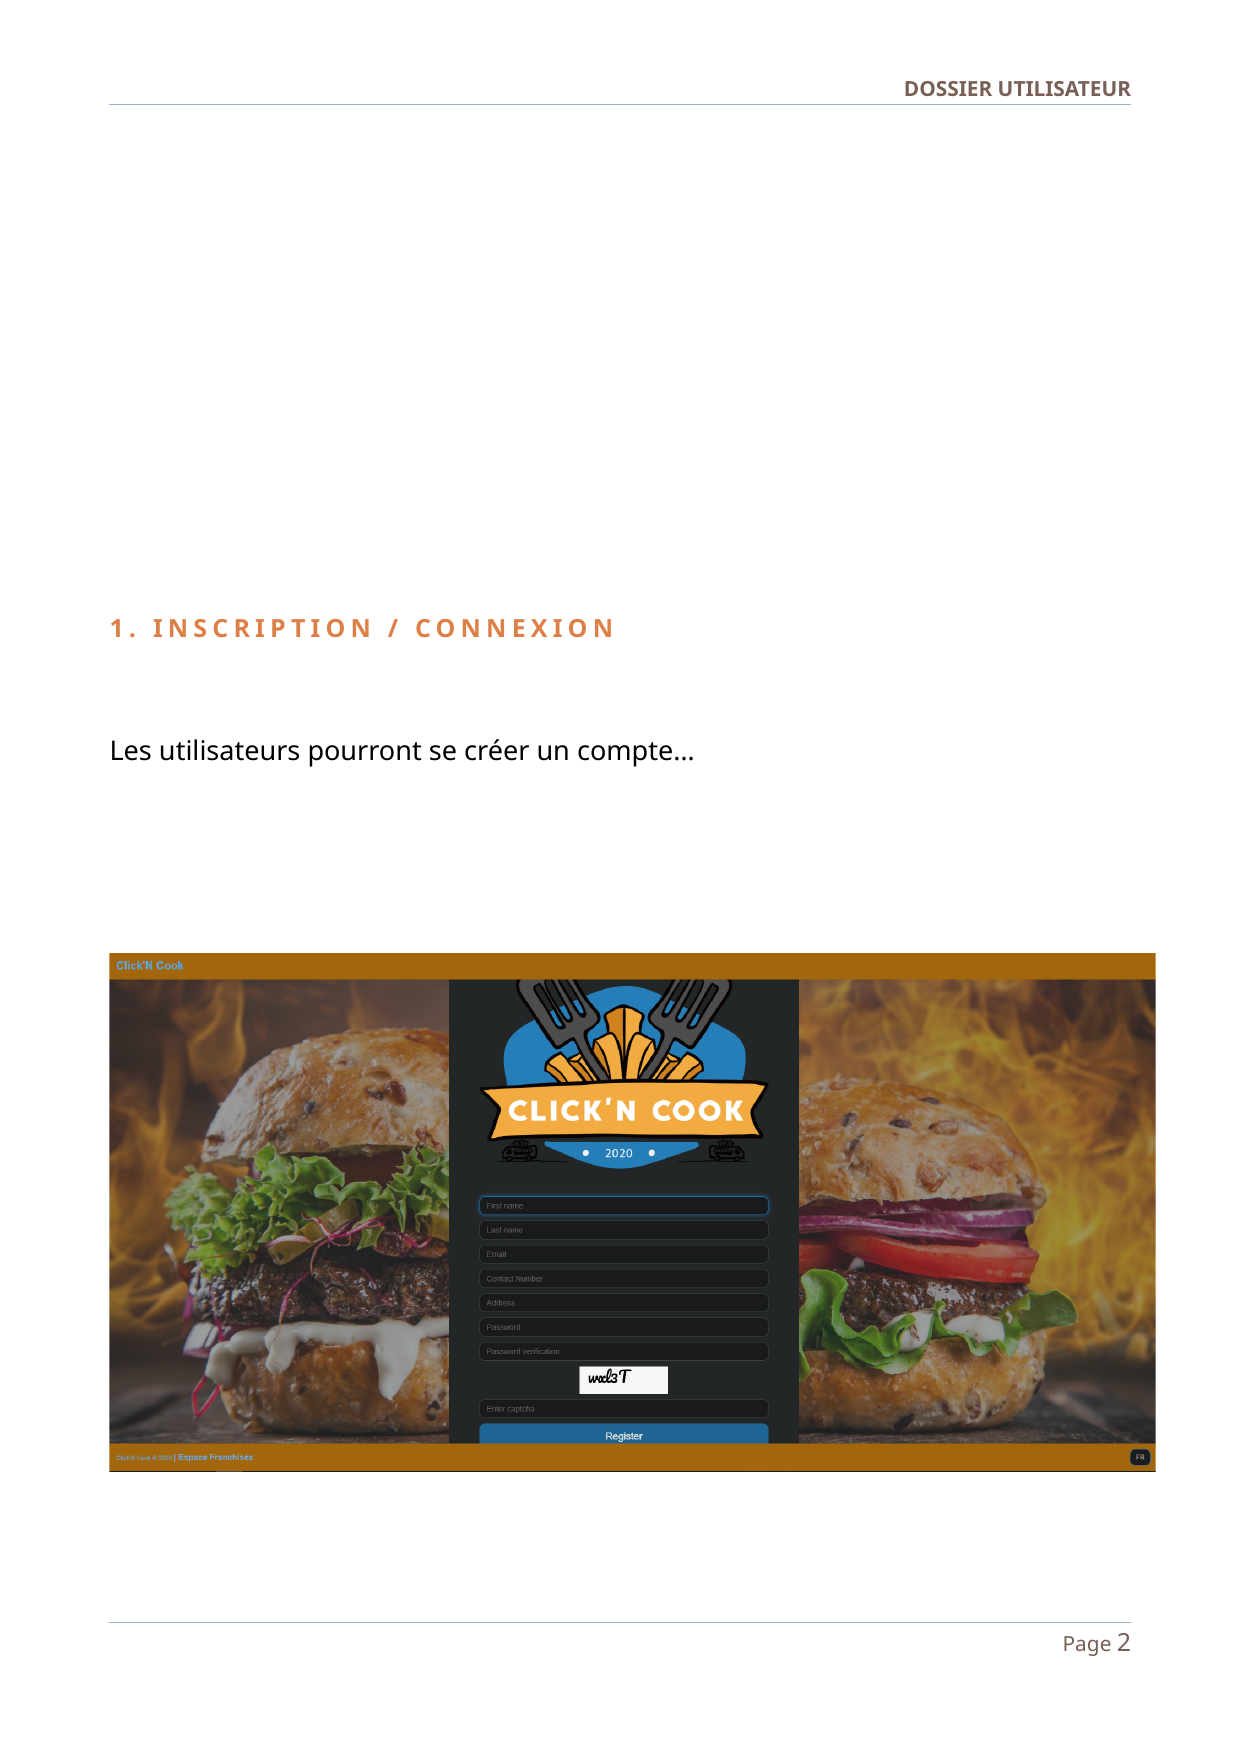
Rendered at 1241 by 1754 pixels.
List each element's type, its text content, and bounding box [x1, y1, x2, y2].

text 1. INSCRIPTION / connexioN [109, 611, 1131, 645]
text Les utilisateurs pourront se créer un compte… [109, 732, 1131, 769]
picture [109, 953, 1156, 1472]
